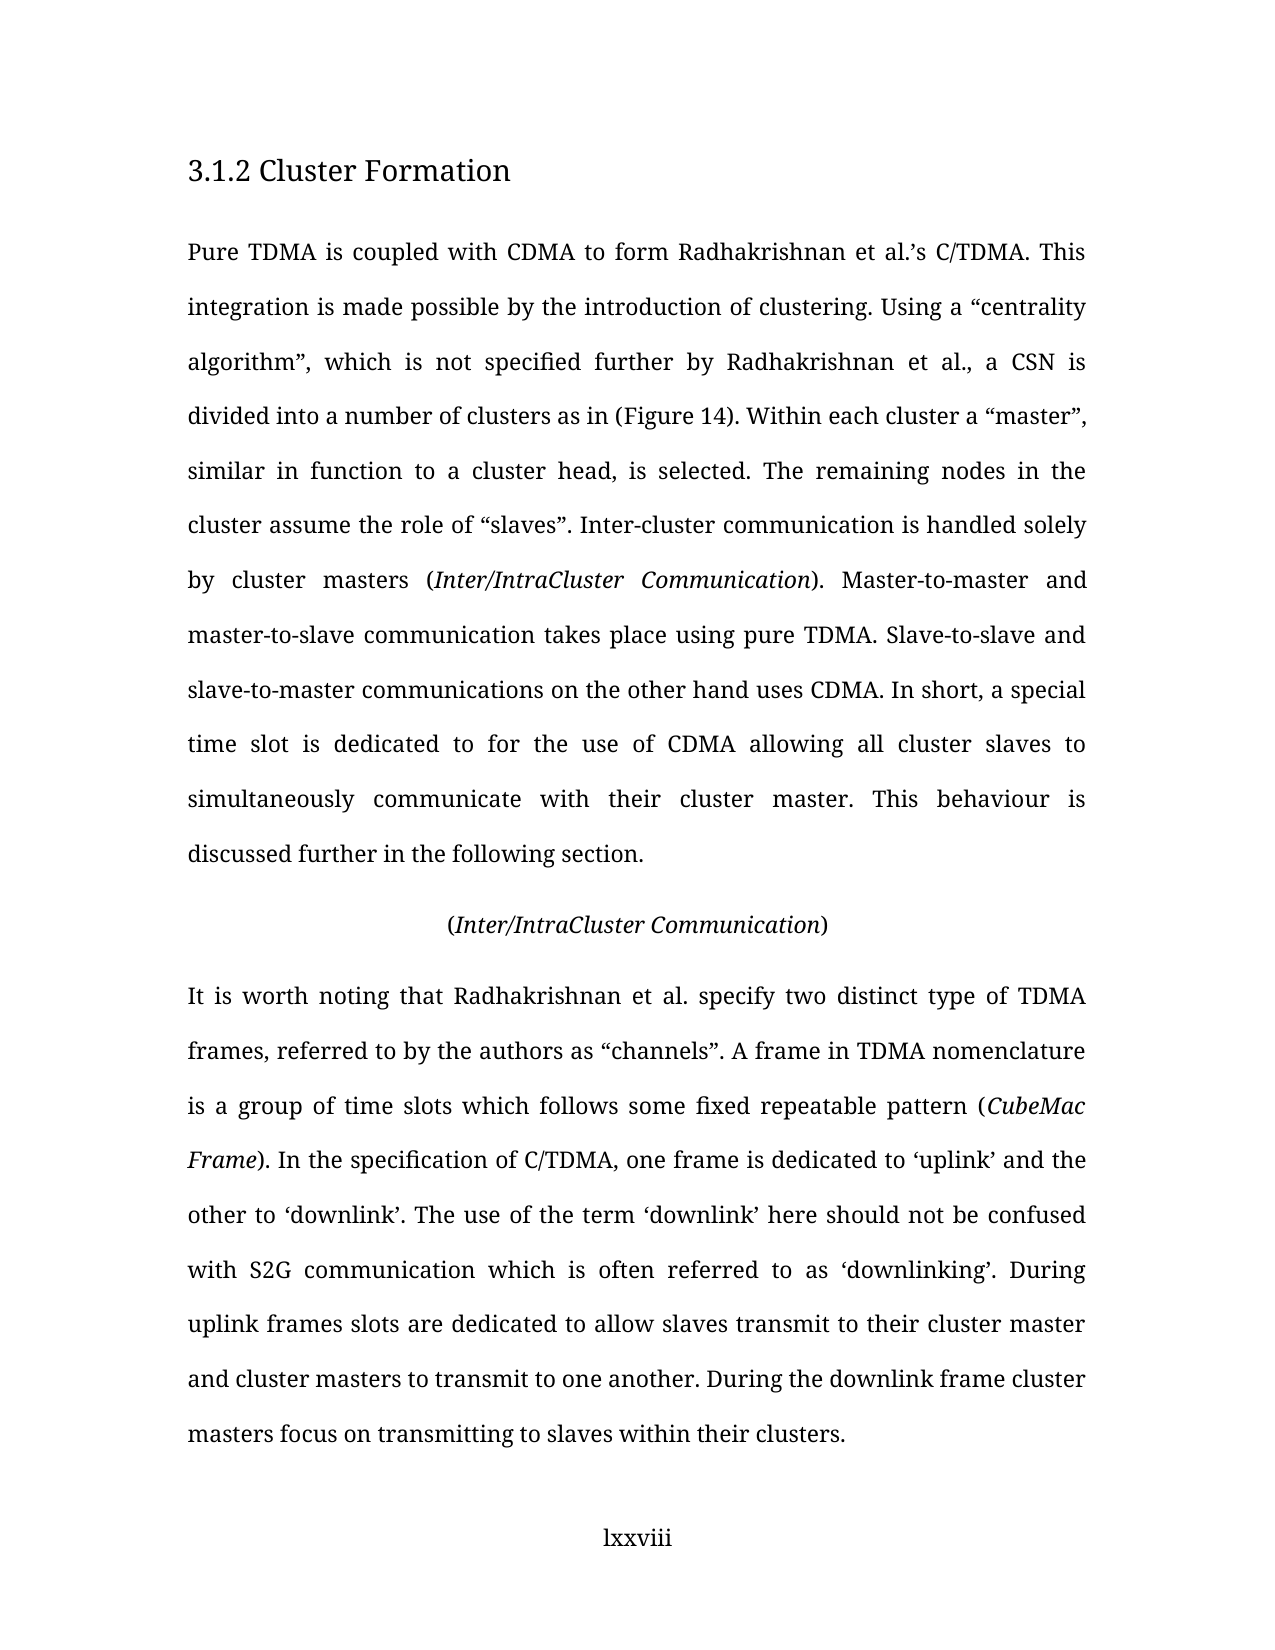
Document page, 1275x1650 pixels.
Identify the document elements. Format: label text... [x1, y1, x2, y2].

text Pure TDMA is coupled with CDMA to form Radhakrishnan et al.’s C/TDMA. This integration is made possible by the introduction of clustering. Using a “centrality algorithm”, which is not specified further by Radhakrishnan et al., a CSN is divided into a number of clusters as in (Figure 14). Within each cluster a “master”, similar in function to a cluster head, is selected. The remaining nodes in the cluster assume the role of “slaves”. Inter-cluster communication is handled solely by cluster masters (Inter/IntraCluster Communication). Master-to-master and master-to-slave communication takes place using pure TDMA. Slave-to-slave and slave-to-master communications on the other hand uses CDMA. In short, a special time slot is dedicated to for the use of CDMA allowing all cluster slaves to simultaneously communicate with their cluster master. This behaviour is discussed further in the following section. [187, 236, 1087, 869]
text It is worth noting that Radhakrishnan et al. specify two distinct type of TDMA frames, referred to by the authors as “channels”. A frame in TDMA nomenclature is a group of time slots which follows some fixed repeatable pattern (CubeMac Frame). In the specification of C/TDMA, one frame is dedicated to ‘uplink’ and the other to ‘downlink’. The use of the term ‘downlink’ here should not be confused with S2G communication which is often referred to as ‘downlinking’. During uplink frames slots are dedicated to allow slaves transmit to their cluster master and cluster masters to transmit to one another. During the downlink frame cluster masters focus on transmitting to slaves within their clusters. [187, 980, 1087, 1449]
text (Inter/IntraCluster Communication) [187, 909, 1087, 940]
subtitle Cluster Formation [187, 150, 1087, 190]
